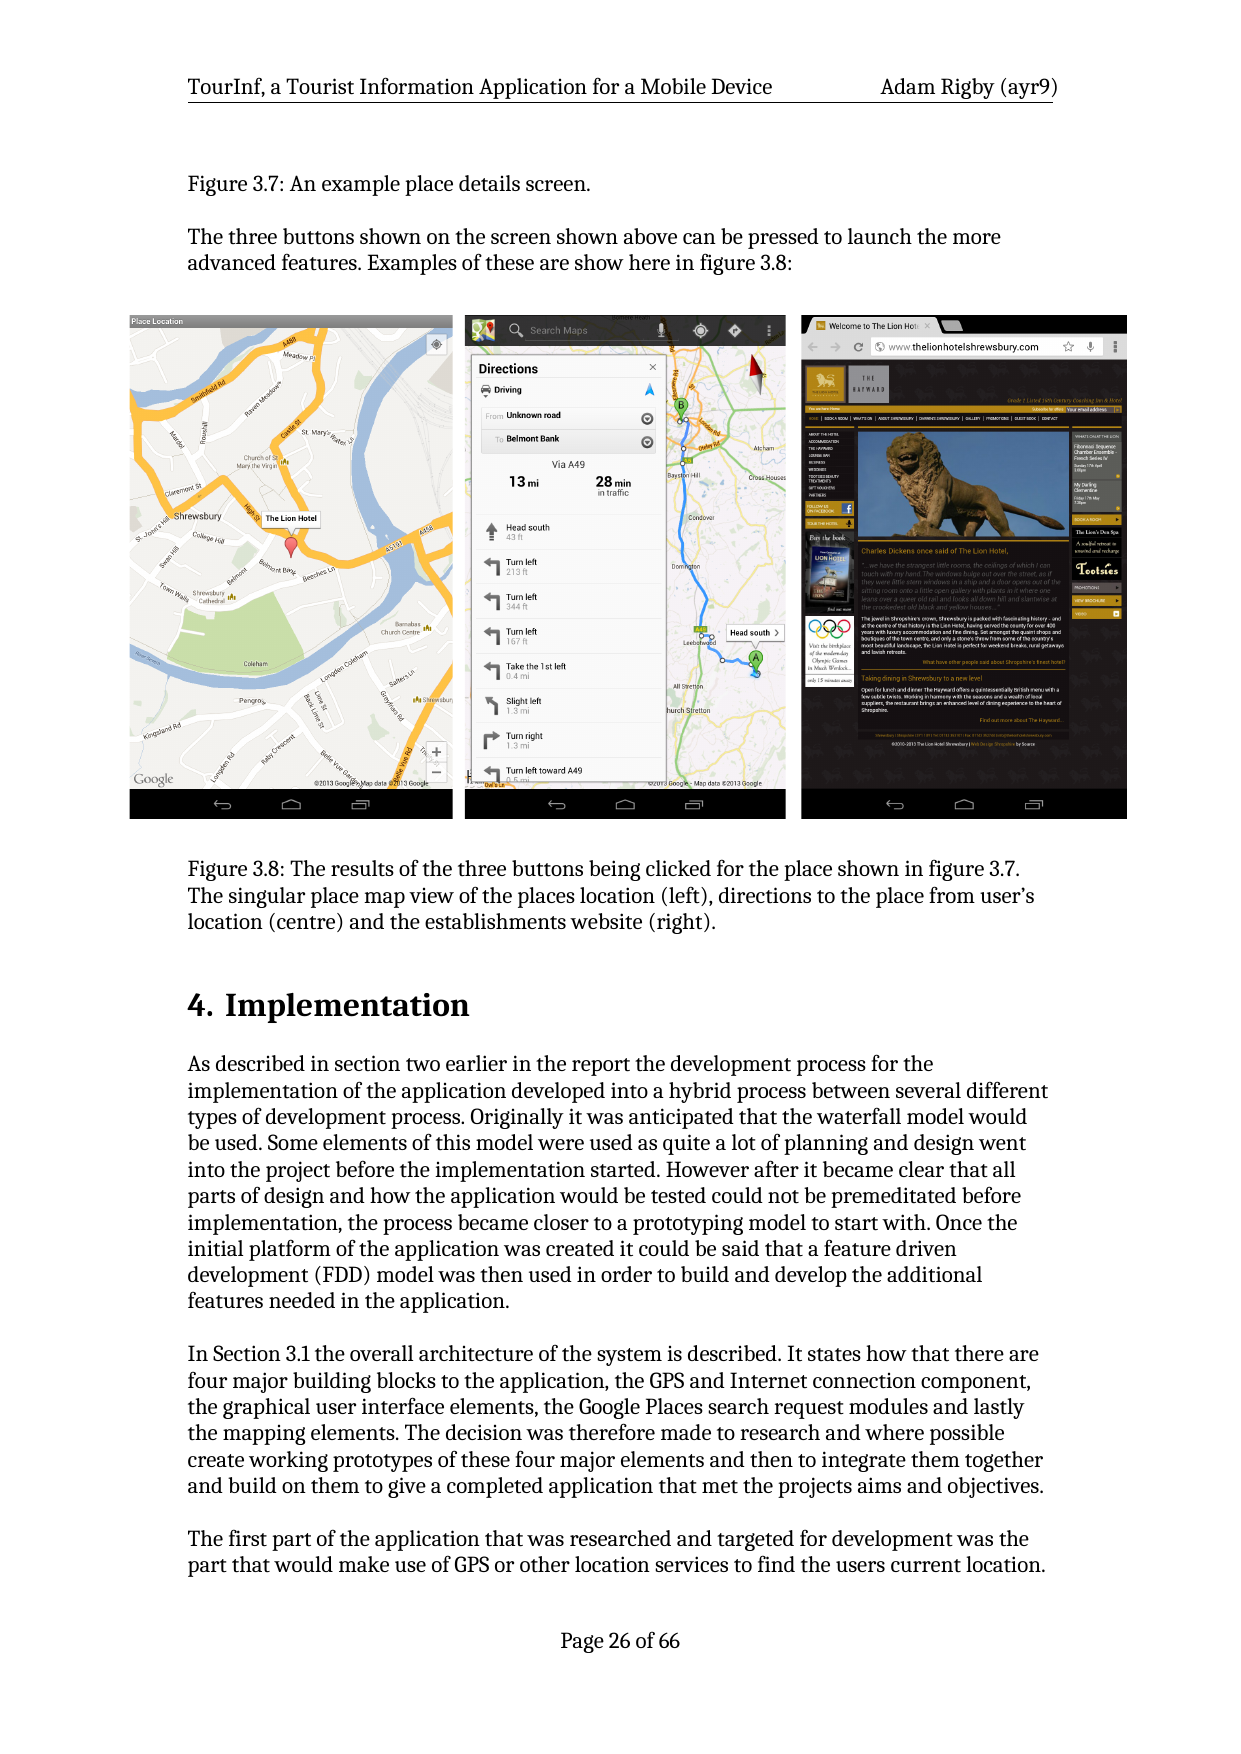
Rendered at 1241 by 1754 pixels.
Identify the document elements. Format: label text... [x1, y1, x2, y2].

picture [801, 315, 1127, 819]
text As described in section two earlier in the report the development process for the implementation of the application developed into a hybrid process between several different types of development process. Originally it was anticipated that the waterfall model would be used. Some elements of this model were used as quite a lot of planning and design went into the project before the implementation started. However after it became clear that all parts of design and how the application would be tested could not be premeditated before implementation, the process became closer to a prototyping model to start with. Once the initial platform of the application was created it could be said that a feature driven development (FDD) model was then used in order to build and develop the additional features needed in the application. [187, 1051, 1053, 1315]
subtitle Implementation [187, 986, 1053, 1025]
picture [129, 315, 453, 819]
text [187, 1526, 1053, 1578]
text The three buttons shown on the screen shown above can be pressed to launch the more advanced features. Examples of these are show here in figure 3.8: [187, 223, 1053, 276]
text Figure 3.7: An example place details screen. [187, 171, 1053, 197]
text Figure 3.8: The results of the three buttons being clicked for the place shown in figure 3.7. The singular place map view of the places location (left), directions to the place from user’s location (centre) and the establishments website (right). [187, 856, 1053, 935]
picture [464, 315, 786, 819]
text In Section 3.1 the overall architecture of the system is described. It states how that there are four major building blocks to the application, the GPS and Internet connection component, the graphical user interface elements, the Google Places search request modules and lastly the mapping elements. The decision was therefore made to research and where possible create working prototypes of these four major elements and then to integrate them together and build on them to give a completed application that met the projects aims and objectives. [187, 1341, 1053, 1499]
